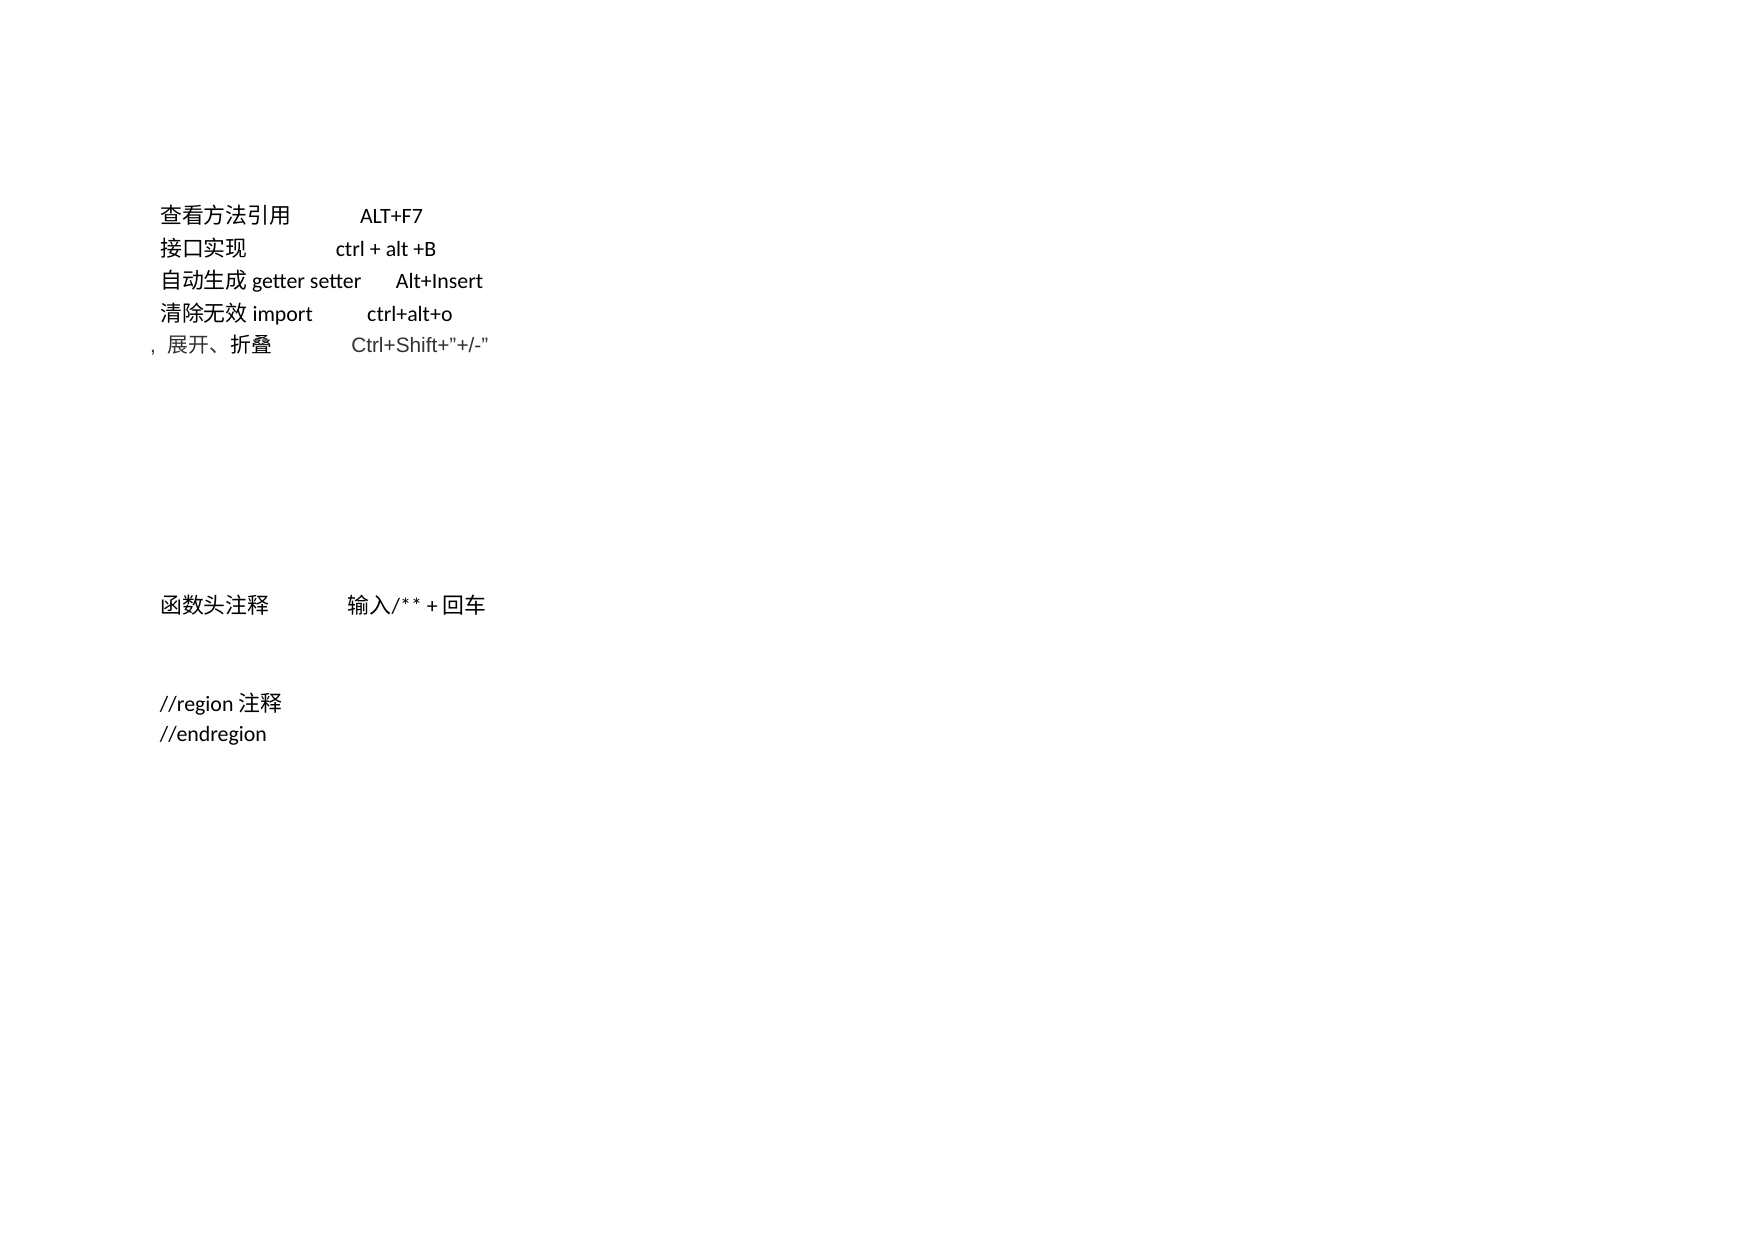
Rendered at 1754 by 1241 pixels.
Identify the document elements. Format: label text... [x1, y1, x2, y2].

text 函数头注释 输入/** + 回车 [150, 588, 1604, 620]
text //region 注释 [150, 685, 1604, 718]
text 清除无效 import ctrl+alt+o [150, 295, 1604, 328]
text 自动生成getter setter Alt+Insert [150, 263, 1604, 295]
text 查看方法引用 ALT+F7 [150, 198, 1604, 230]
text 接口实现 ctrl + alt +B [150, 230, 1604, 263]
text //endregion [150, 718, 1604, 750]
text , 展开、折叠 Ctrl+Shift+”+/-” [150, 328, 1604, 360]
